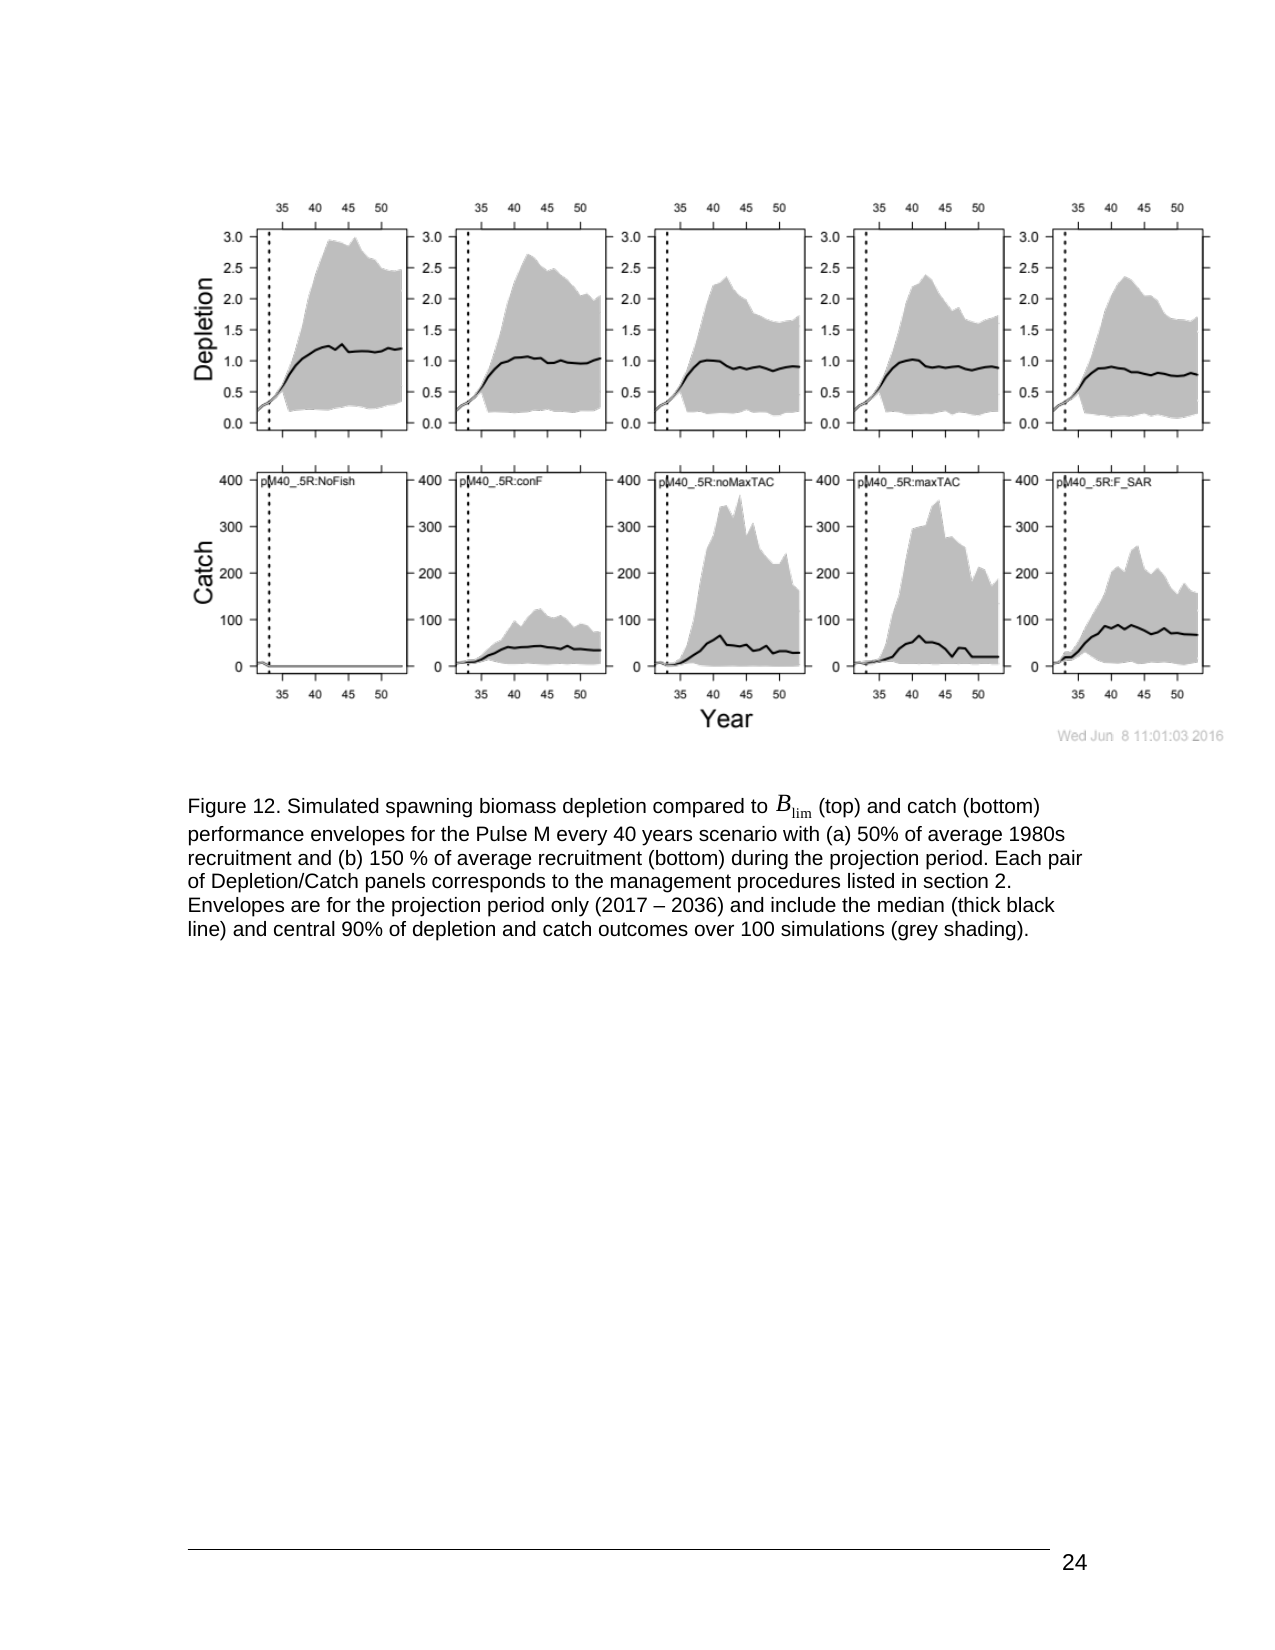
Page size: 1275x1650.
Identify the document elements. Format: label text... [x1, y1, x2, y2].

text Figure 12. Simulated spawning biomass depletion compared to (top) and catch (bottom) performance envelopes for the Pulse M every 40 years scenario with (a) 50% of average 1980s recruitment and (b) 150 % of average recruitment (bottom) during the projection period. Each pair of Depletion/Catch panels corresponds to the management procedures listed in section 2. Envelopes are for the projection period only (2017 – 2036) and include the median (thick black line) and central 90% of depletion and catch outcomes over 100 simulations (grey shading). [187, 790, 1087, 941]
